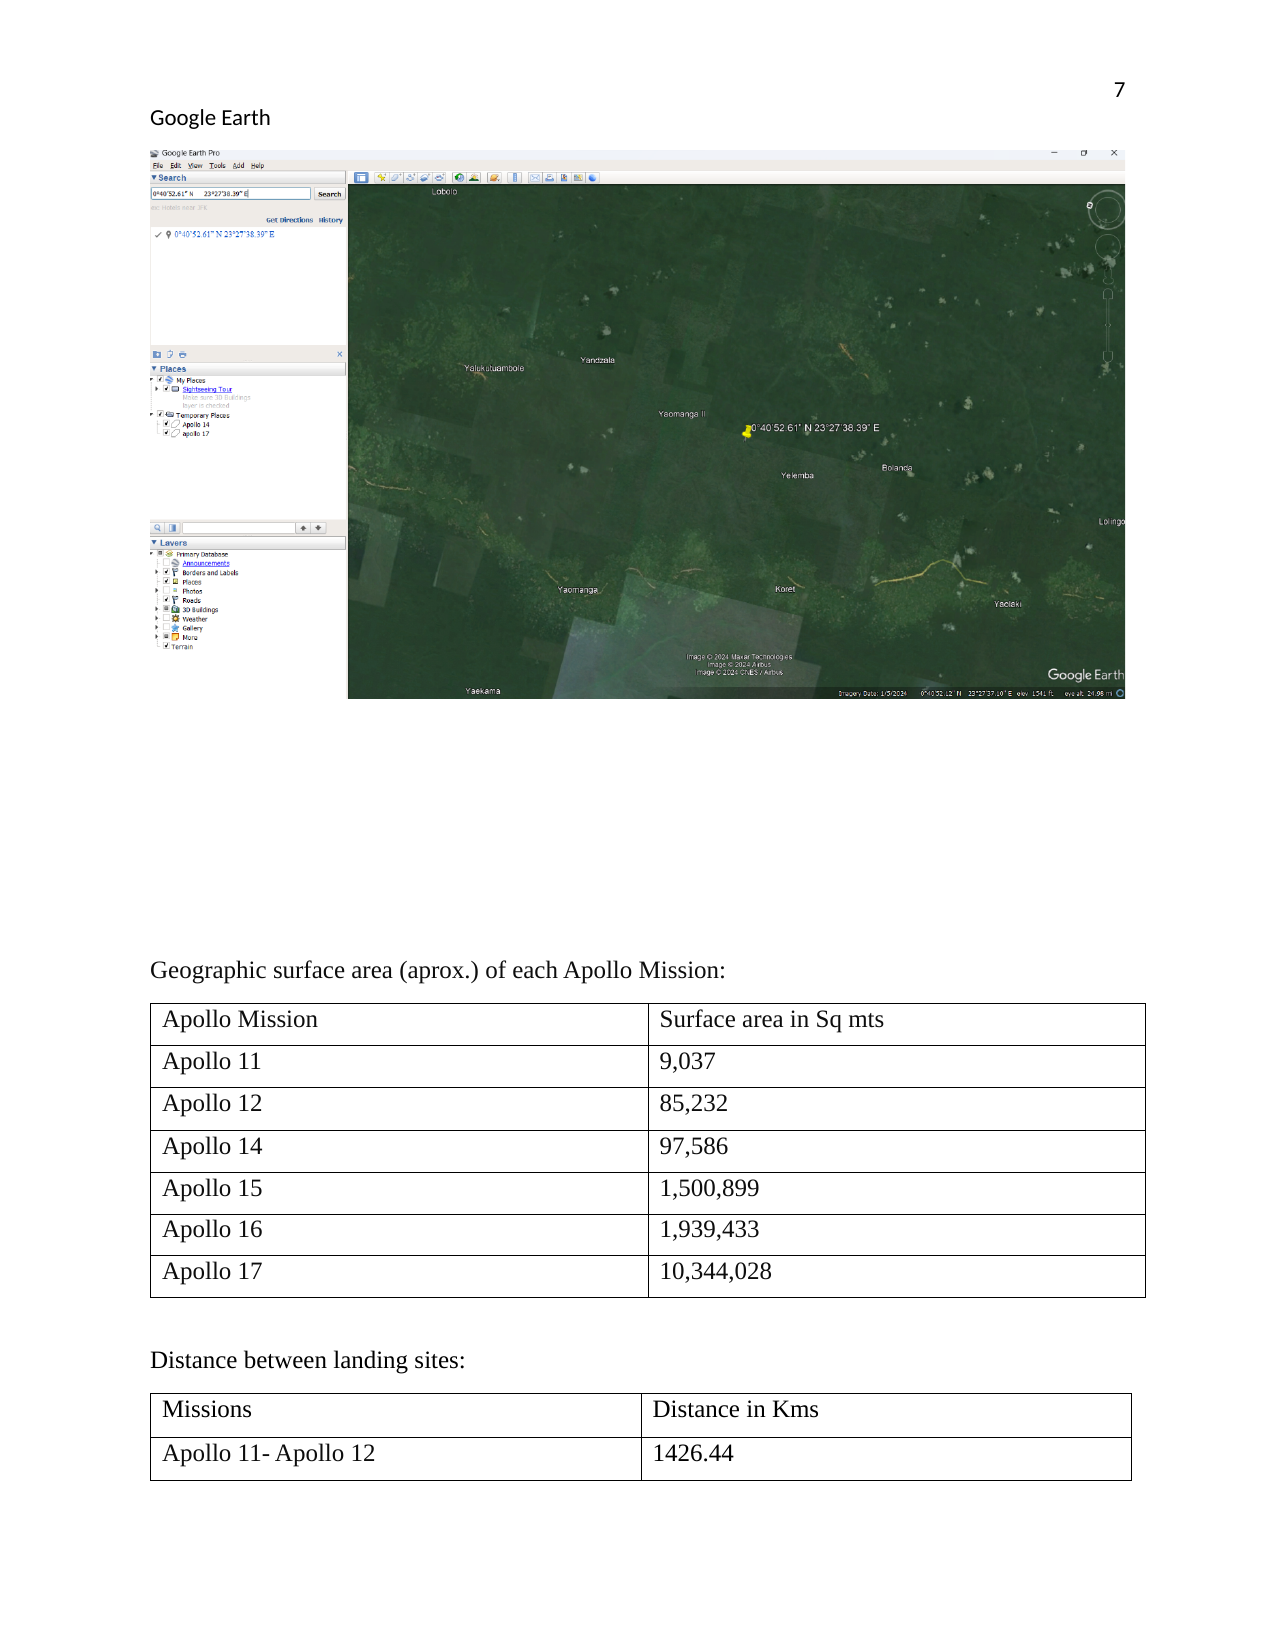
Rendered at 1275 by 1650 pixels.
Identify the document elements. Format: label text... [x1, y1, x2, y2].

table_cell 1426.44 [642, 1438, 1131, 1480]
table_header Missions [151, 1394, 641, 1437]
table_cell Apollo 11 [151, 1046, 648, 1087]
picture [150, 150, 1125, 699]
table_cell 1,500,899 [649, 1173, 1145, 1213]
text Distance between landing sites: [150, 1346, 1125, 1374]
text Geographic surface area (aprox.) of each Apollo Mission: [150, 956, 1125, 984]
table_header Apollo Mission [151, 1004, 648, 1045]
table_cell 1,939,433 [649, 1215, 1145, 1255]
table_cell 85,232 [649, 1088, 1145, 1130]
table_cell Apollo 14 [151, 1131, 648, 1172]
table_cell Apollo 11- Apollo 12 [151, 1438, 641, 1480]
table_cell Apollo 12 [151, 1088, 648, 1130]
table_cell Apollo 16 [151, 1215, 648, 1255]
table_cell Apollo 17 [151, 1256, 648, 1297]
table_header Distance in Kms [642, 1394, 1131, 1437]
table_header Surface area in Sq mts [649, 1004, 1145, 1045]
table_cell 9,037 [649, 1046, 1145, 1087]
table_cell Apollo 15 [151, 1173, 648, 1213]
table_cell 10,344,028 [649, 1256, 1145, 1297]
table_cell 97,586 [649, 1131, 1145, 1172]
